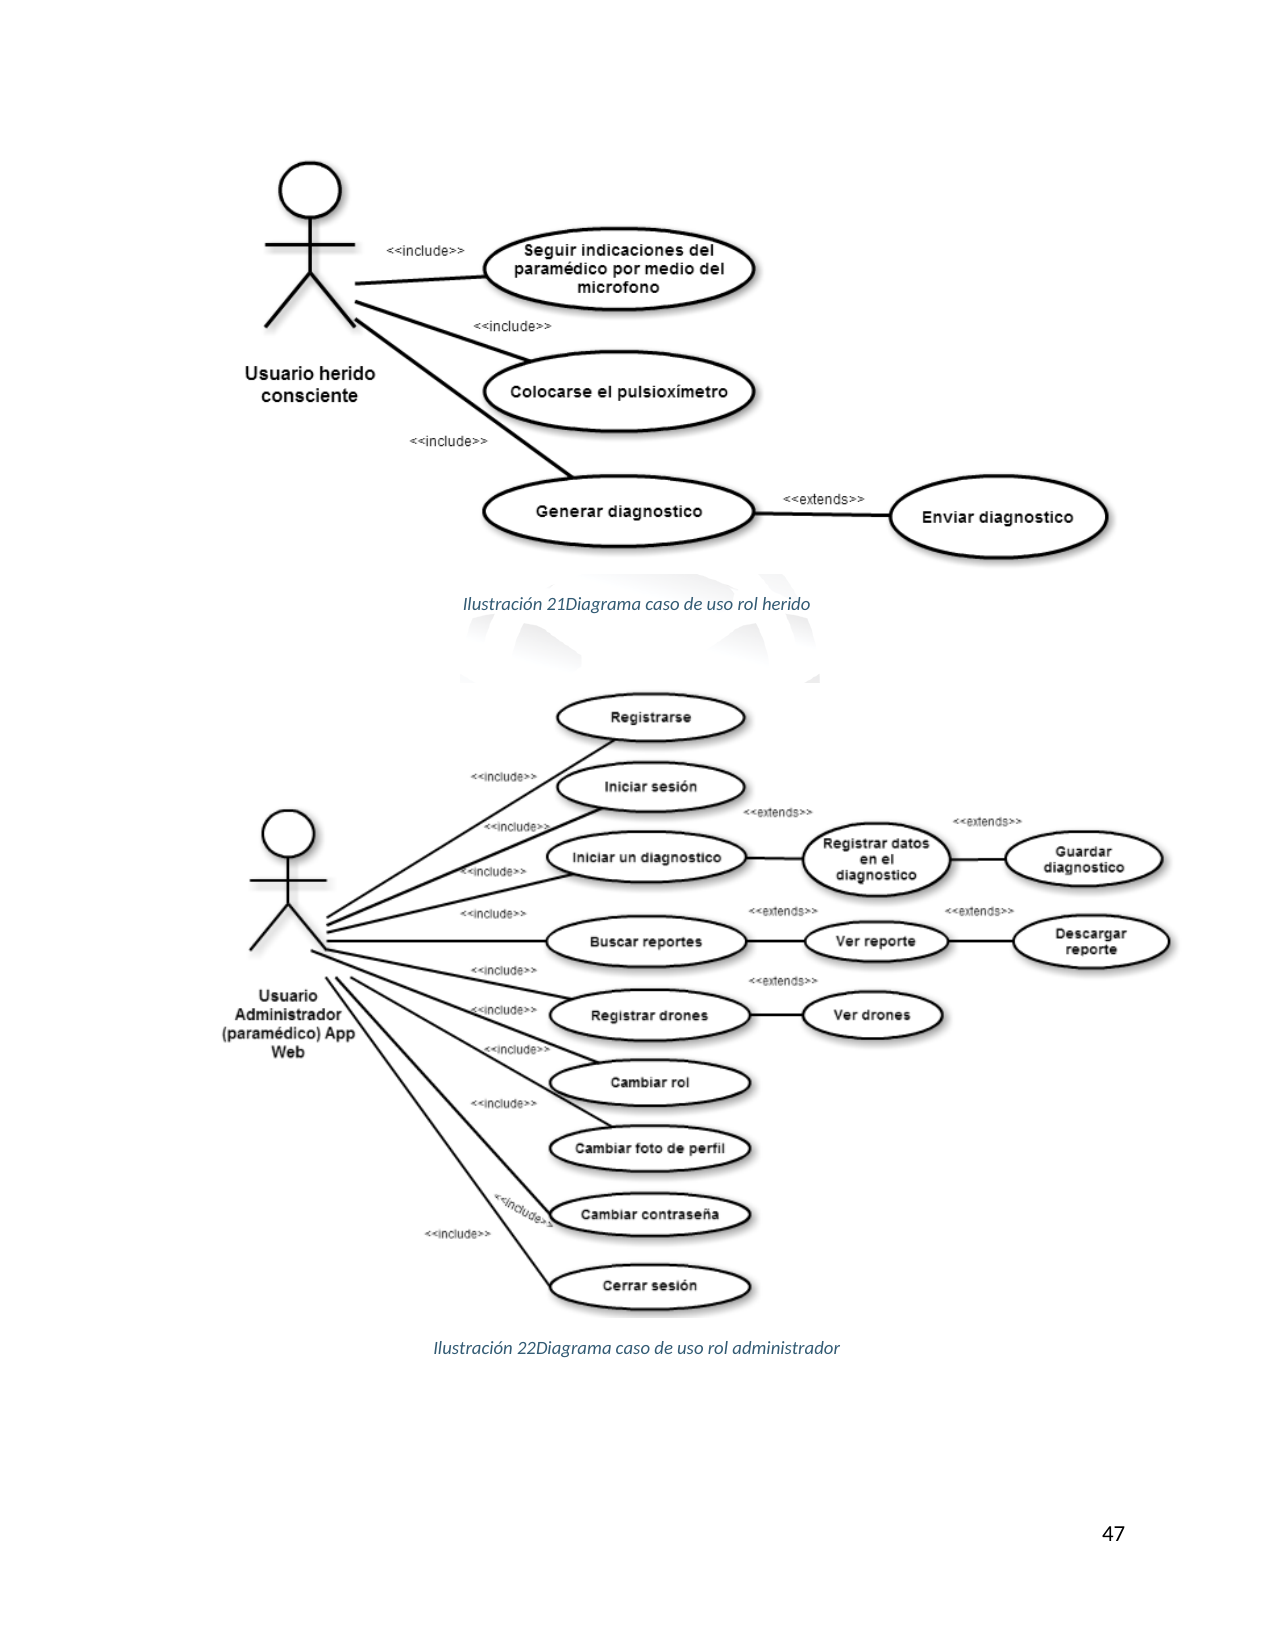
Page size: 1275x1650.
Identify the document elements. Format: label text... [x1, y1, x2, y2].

text Ilustración 22Diagrama caso de uso rol administrador [150, 1336, 1125, 1359]
text Ilustración 21Diagrama caso de uso rol herido [150, 593, 1125, 616]
